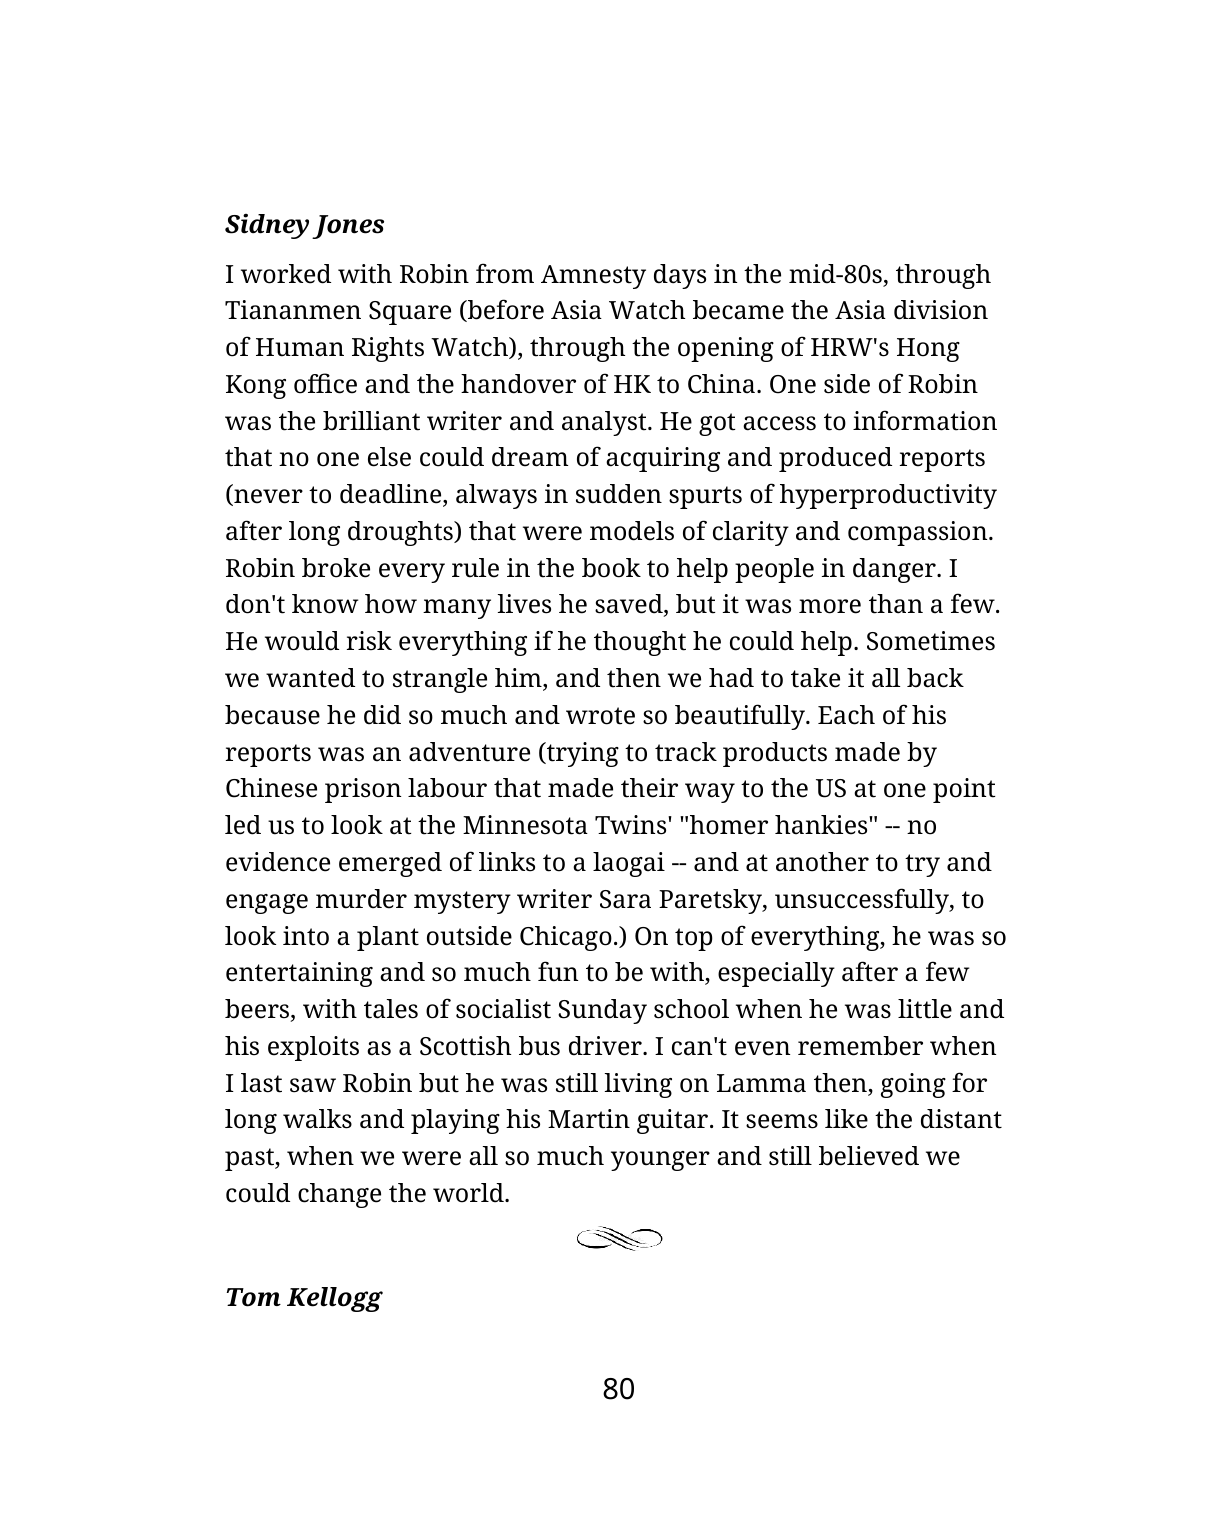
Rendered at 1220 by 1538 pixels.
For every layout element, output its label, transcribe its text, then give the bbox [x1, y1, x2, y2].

picture [573, 1224, 664, 1253]
text Tom Kellogg [225, 1280, 1012, 1314]
text Sidney Jones [225, 207, 1012, 241]
text I worked with Robin from Amnesty days in the mid-80s, through Tiananmen Square (before Asia Watch became the Asia division of Human Rights Watch), through the opening of HRW's Hong Kong office and the handover of HK to China. One side of Robin was the brilliant writer and analyst. He got access to information that no one else could dream of acquiring and produced reports (never to deadline, always in sudden spurts of hyperproductivity after long droughts) that were models of clarity and compassion. Robin broke every rule in the book to help people in danger. I don't know how many lives he saved, but it was more than a few. He would risk everything if he thought he could help. Sometimes we wanted to strangle him, and then we had to take it all back because he did so much and wrote so beautifully. Each of his reports was an adventure (trying to track products made by Chinese prison labour that made their way to the US at one point led us to look at the Minnesota Twins' "homer hankies" -- no evidence emerged of links to a laogai -- and at another to try and engage murder mystery writer Sara Paretsky, unsuccessfully, to look into a plant outside Chicago.) On top of everything, he was so entertaining and so much fun to be with, especially after a few beers, with tales of socialist Sunday school when he was little and his exploits as a Scottish bus driver. I can't even remember when I last saw Robin but he was still living on Lamma then, going for long walks and playing his Martin guitar. It seems like the distant past, when we were all so much younger and still believed we could change the world. [225, 256, 1012, 1209]
